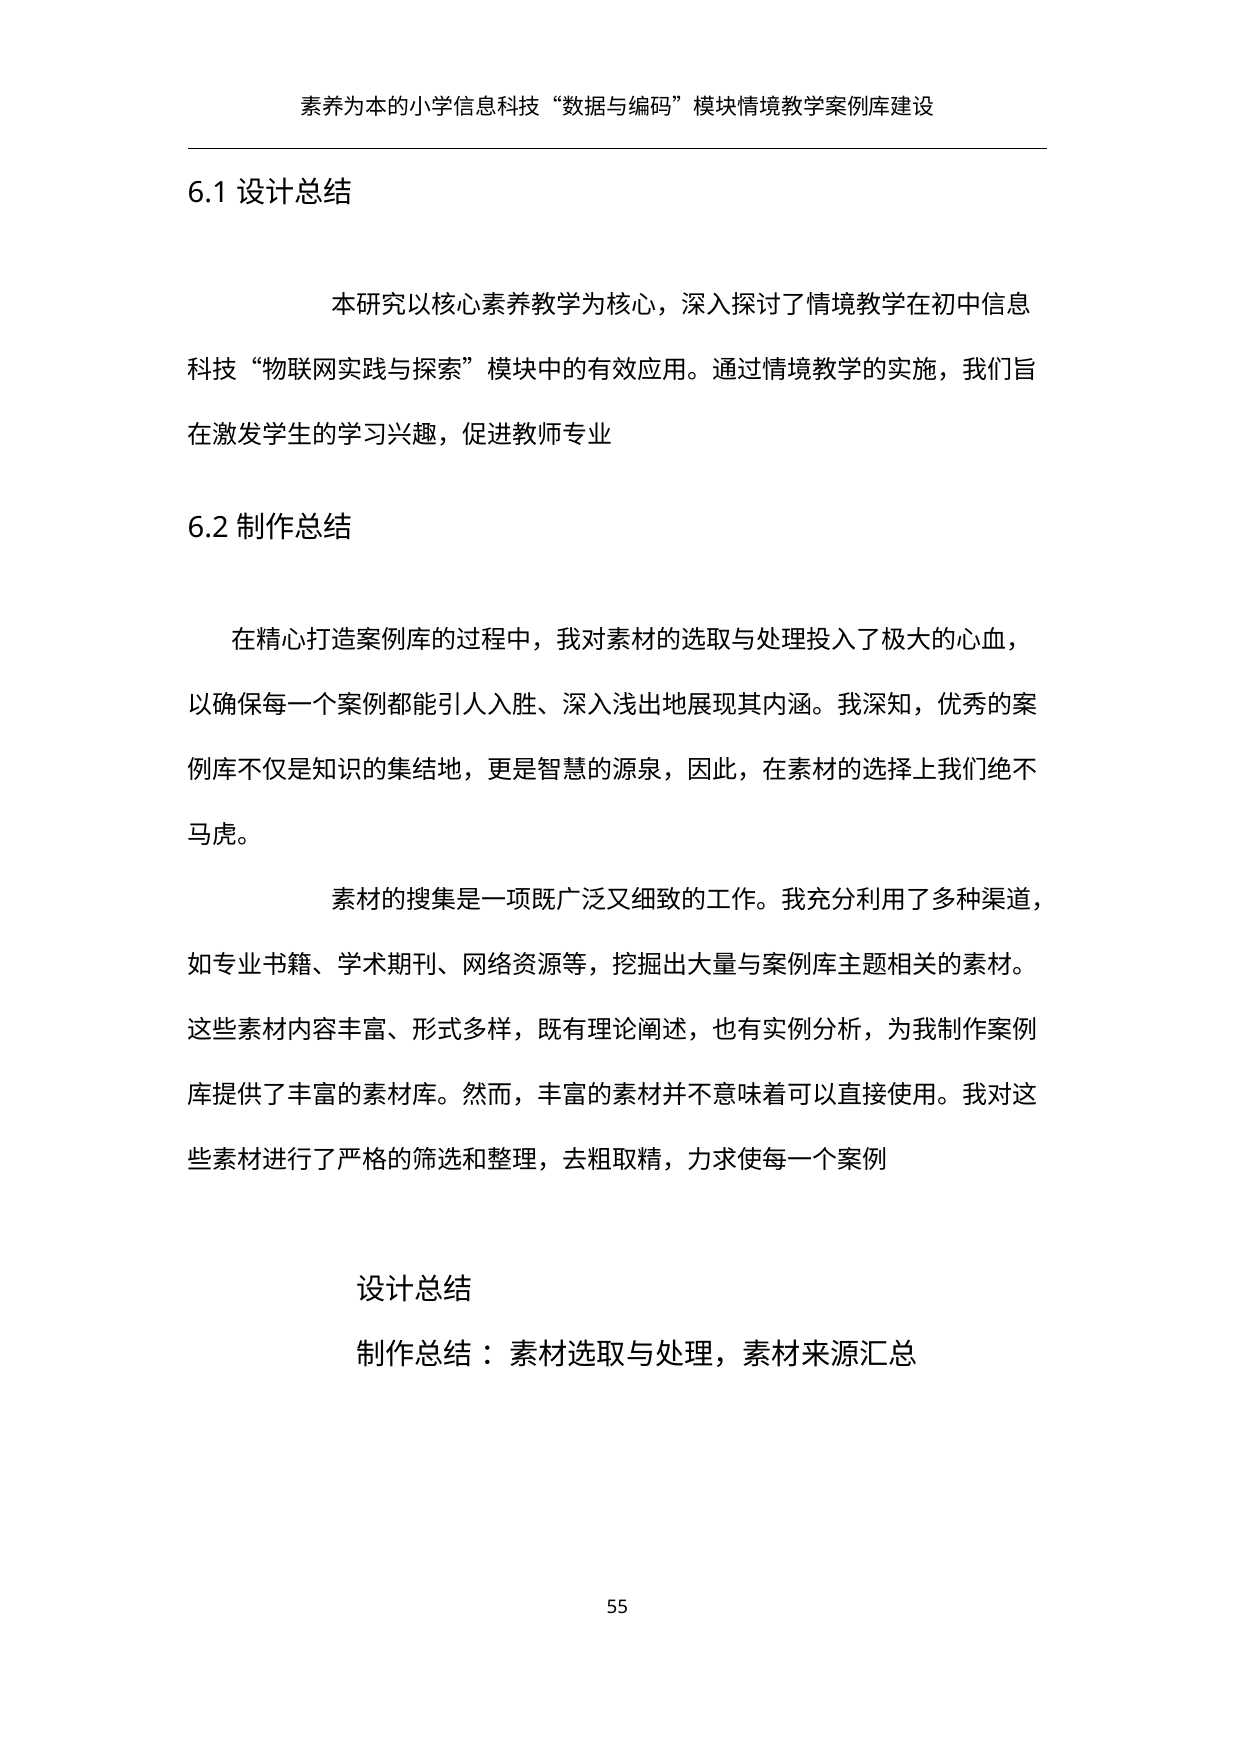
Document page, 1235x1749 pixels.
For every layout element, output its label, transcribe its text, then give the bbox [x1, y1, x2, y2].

list 素材的搜集是一项既广泛又细致的工作。我充分利用了多种渠道，如专业书籍、学术期刊、网络资源等，挖掘出大量与案例库主题相关的素材。这些素材内容丰富、形式多样，既有理论阐述，也有实例分析，为我制作案例库提供了丰富的素材库。然而，丰富的素材并不意味着可以直接使用。我对这些素材进行了严格的筛选和整理，去粗取精，力求使每一个案例 [187, 865, 1047, 1190]
subtitle 6.2 制作总结 [187, 492, 1047, 557]
list 本研究以核心素养教学为核心，深入探讨了情境教学在初中信息科技“物联网实践与探索”模块中的有效应用。通过情境教学的实施，我们旨在激发学生的学习兴趣，促进教师专业 [187, 270, 1047, 465]
list 制作总结 ：素材选取与处理，素材来源汇总 [187, 1320, 1047, 1385]
list 设计总结 [187, 1255, 1047, 1320]
subtitle 6.1 设计总结 [187, 157, 1047, 222]
text 在精心打造案例库的过程中，我对素材的选取与处理投入了极大的心血，以确保每一个案例都能引人入胜、深入浅出地展现其内涵。我深知，优秀的案例库不仅是知识的集结地，更是智慧的源泉，因此，在素材的选择上我们绝不马虎。 [187, 605, 1047, 865]
